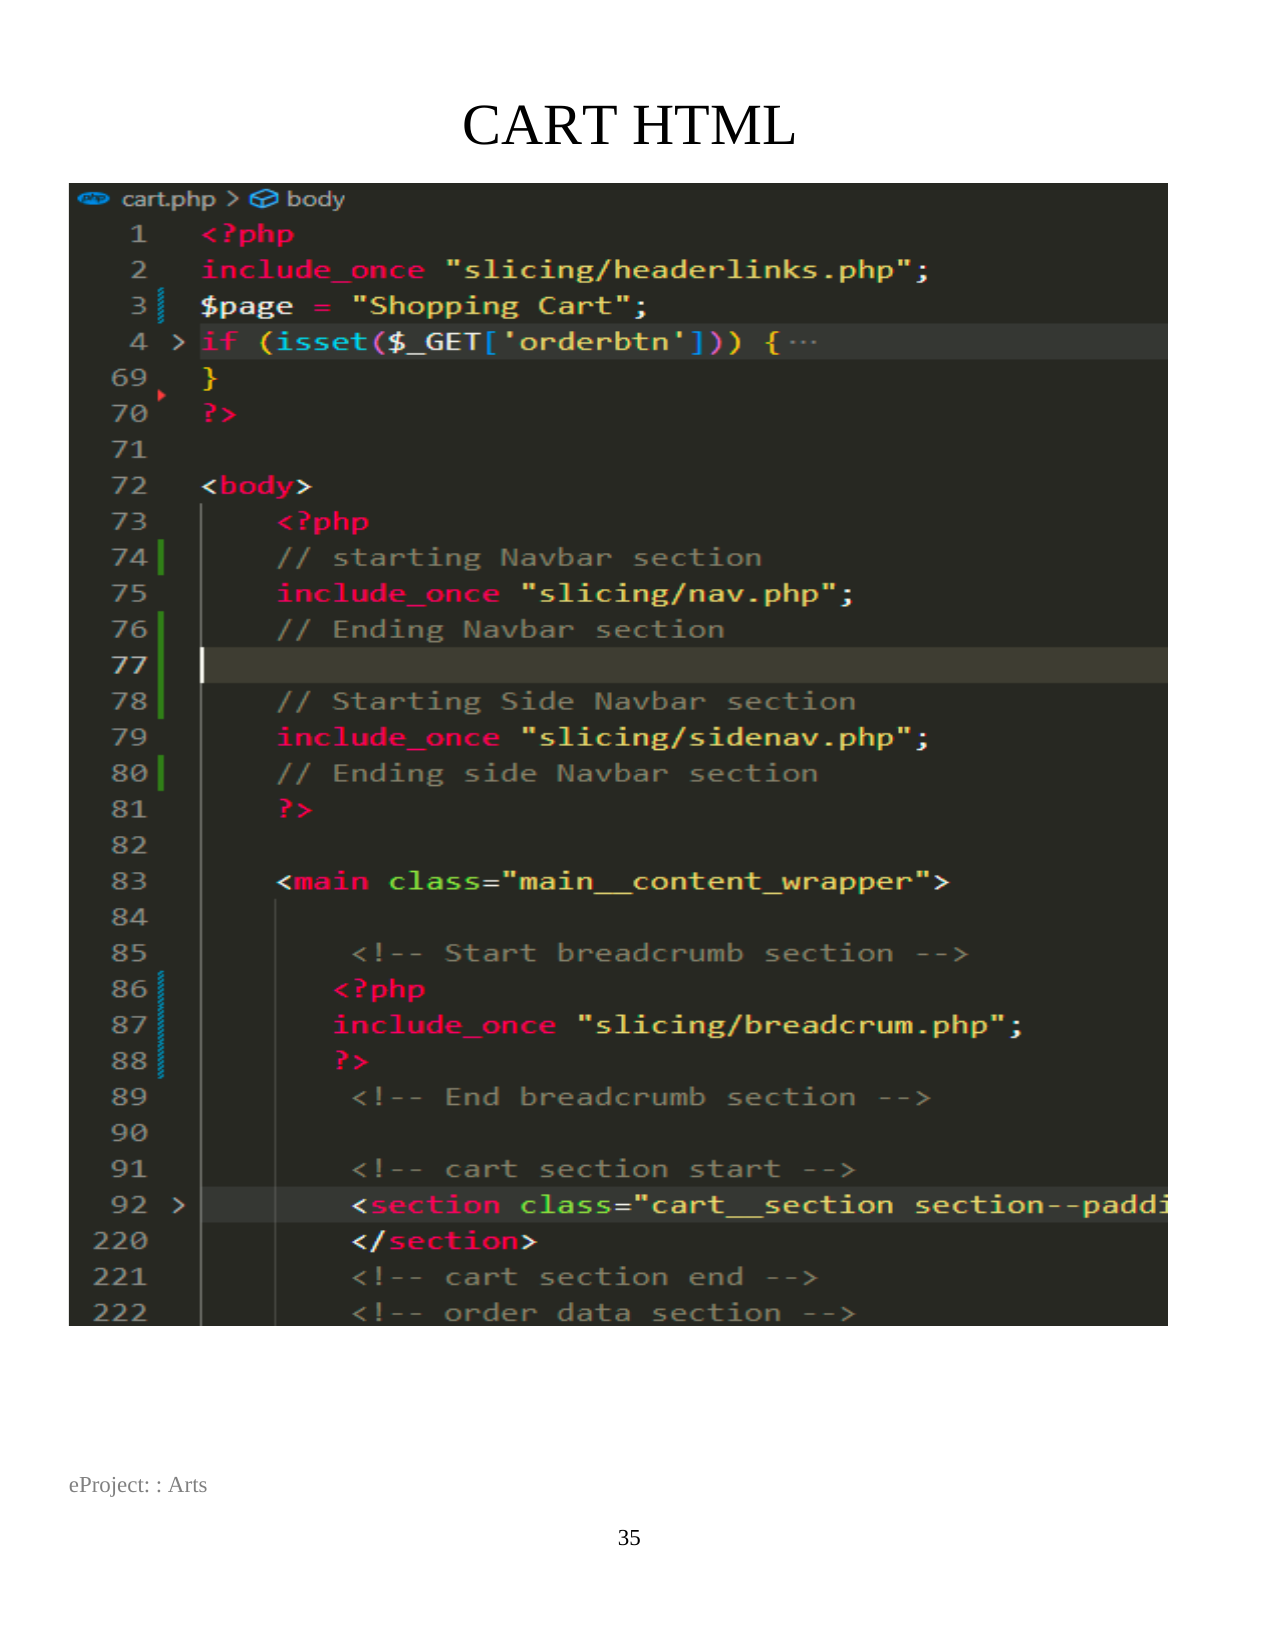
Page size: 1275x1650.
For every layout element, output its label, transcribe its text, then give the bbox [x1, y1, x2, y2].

text CART HTML [69, 89, 1207, 157]
text eProject: : Arts [69, 1471, 1207, 1497]
picture [68, 183, 1168, 1326]
text 35 [69, 1524, 1207, 1550]
